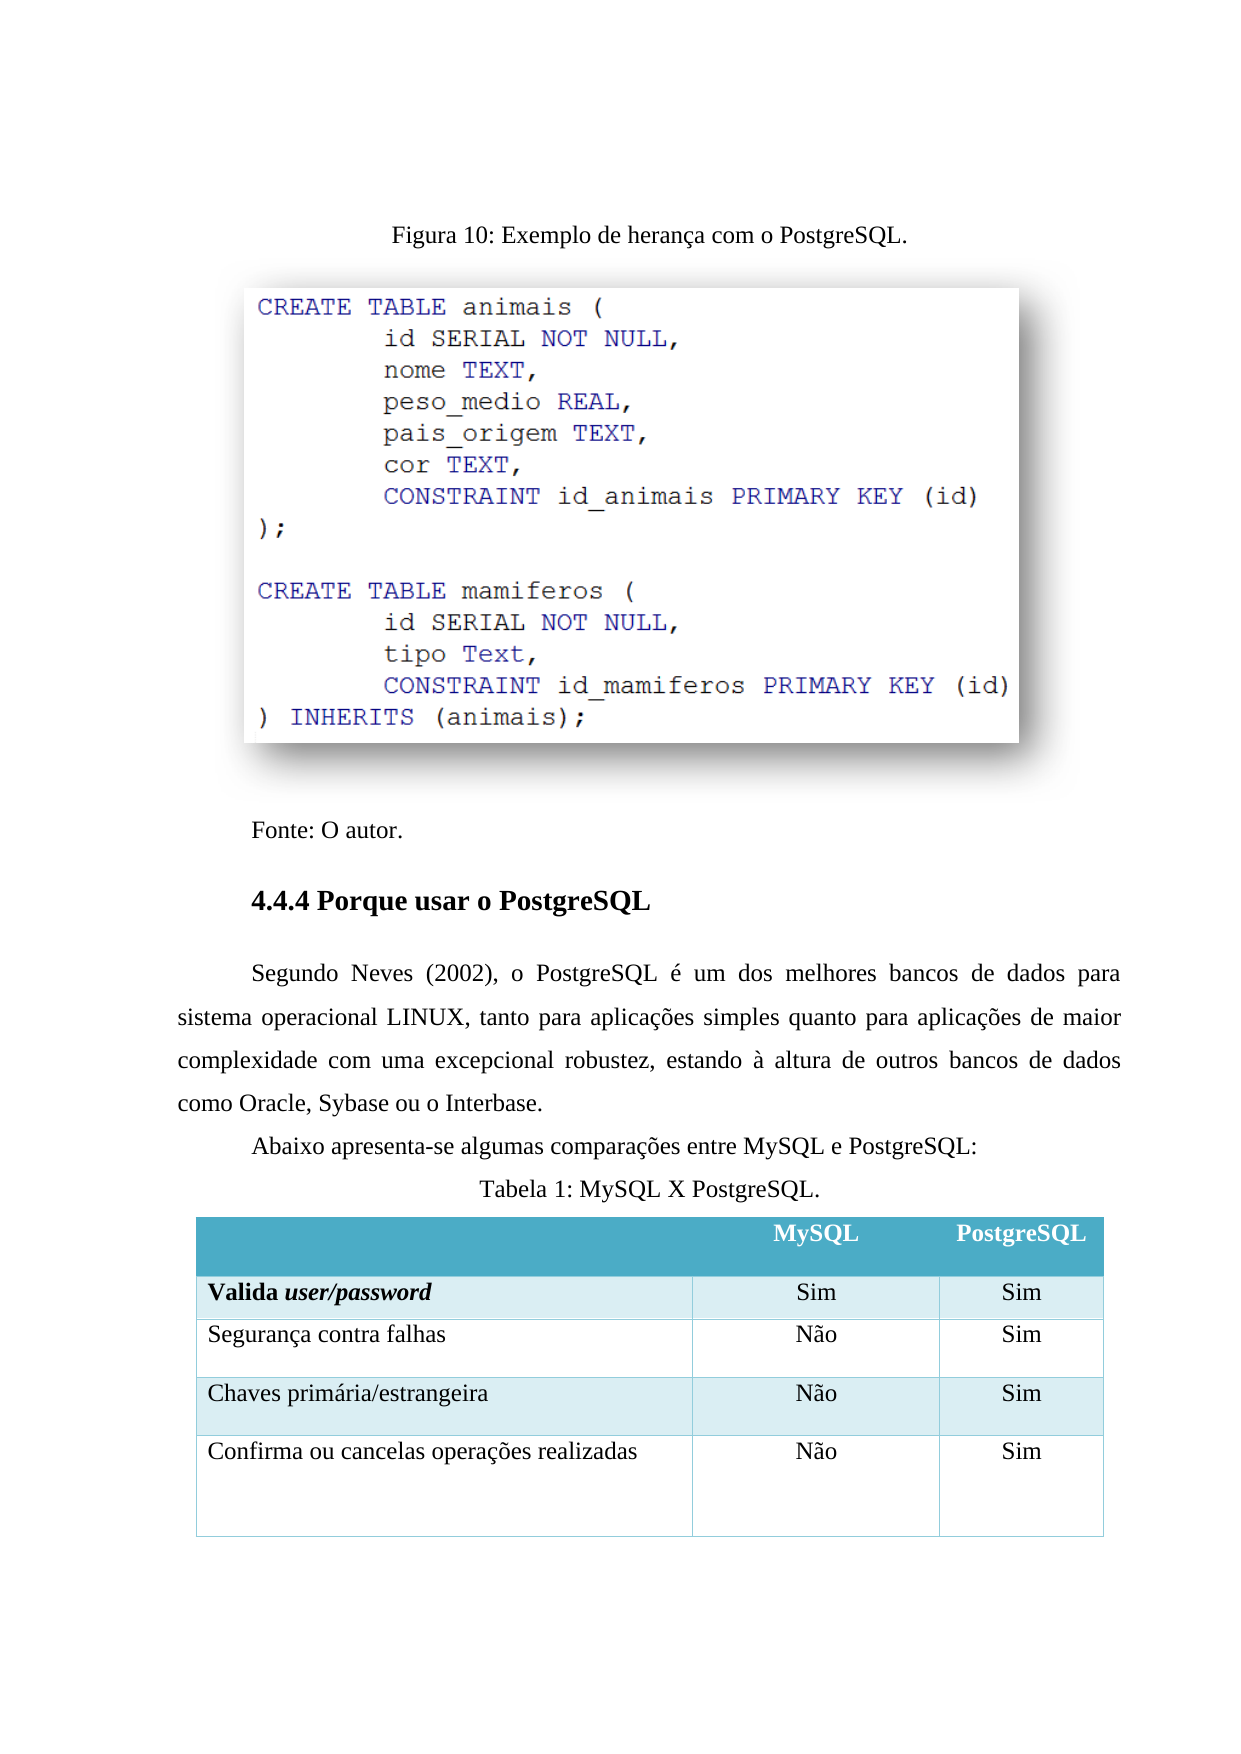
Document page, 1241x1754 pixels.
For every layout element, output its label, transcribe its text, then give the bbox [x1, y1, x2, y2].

subtitle 4.4.4 Porque usar o PostgreSQL [177, 883, 1122, 917]
table_cell Valida user/password [197, 1277, 692, 1318]
table_cell Sim [940, 1378, 1103, 1435]
text Tabela 1: MySQL X PostgreSQL. [177, 1174, 1122, 1203]
table_cell Não [693, 1320, 939, 1377]
table_cell Sim [940, 1436, 1103, 1536]
table_cell Sim [940, 1320, 1103, 1377]
text Fonte: O autor. [177, 815, 1122, 844]
picture [244, 288, 1019, 743]
table_cell Confirma ou cancelas operações realizadas [197, 1436, 692, 1536]
text Segundo Neves (2002), o PostgreSQL é um dos melhores bancos de dados para sistema operacional LINUX, tanto para aplicações simples quanto para aplicações de maior complexidade com uma excepcional robustez, estando à altura de outros bancos de dados como Oracle, Sybase ou o Interbase. [177, 958, 1122, 1117]
table_header MySQL [693, 1218, 939, 1276]
text Figura 10: Exemplo de herança com o PostgreSQL. [177, 220, 1122, 249]
table_header PostgreSQL [940, 1218, 1103, 1276]
text Abaixo apresenta-se algumas comparações entre MySQL e PostgreSQL: [177, 1131, 1122, 1160]
table_cell Sim [940, 1277, 1103, 1318]
table_cell Sim [693, 1277, 939, 1318]
table_cell Chaves primária/estrangeira [197, 1378, 692, 1435]
table_cell Segurança contra falhas [197, 1320, 692, 1377]
table_cell Não [693, 1436, 939, 1536]
table_header [197, 1218, 692, 1276]
table_cell Não [693, 1378, 939, 1435]
